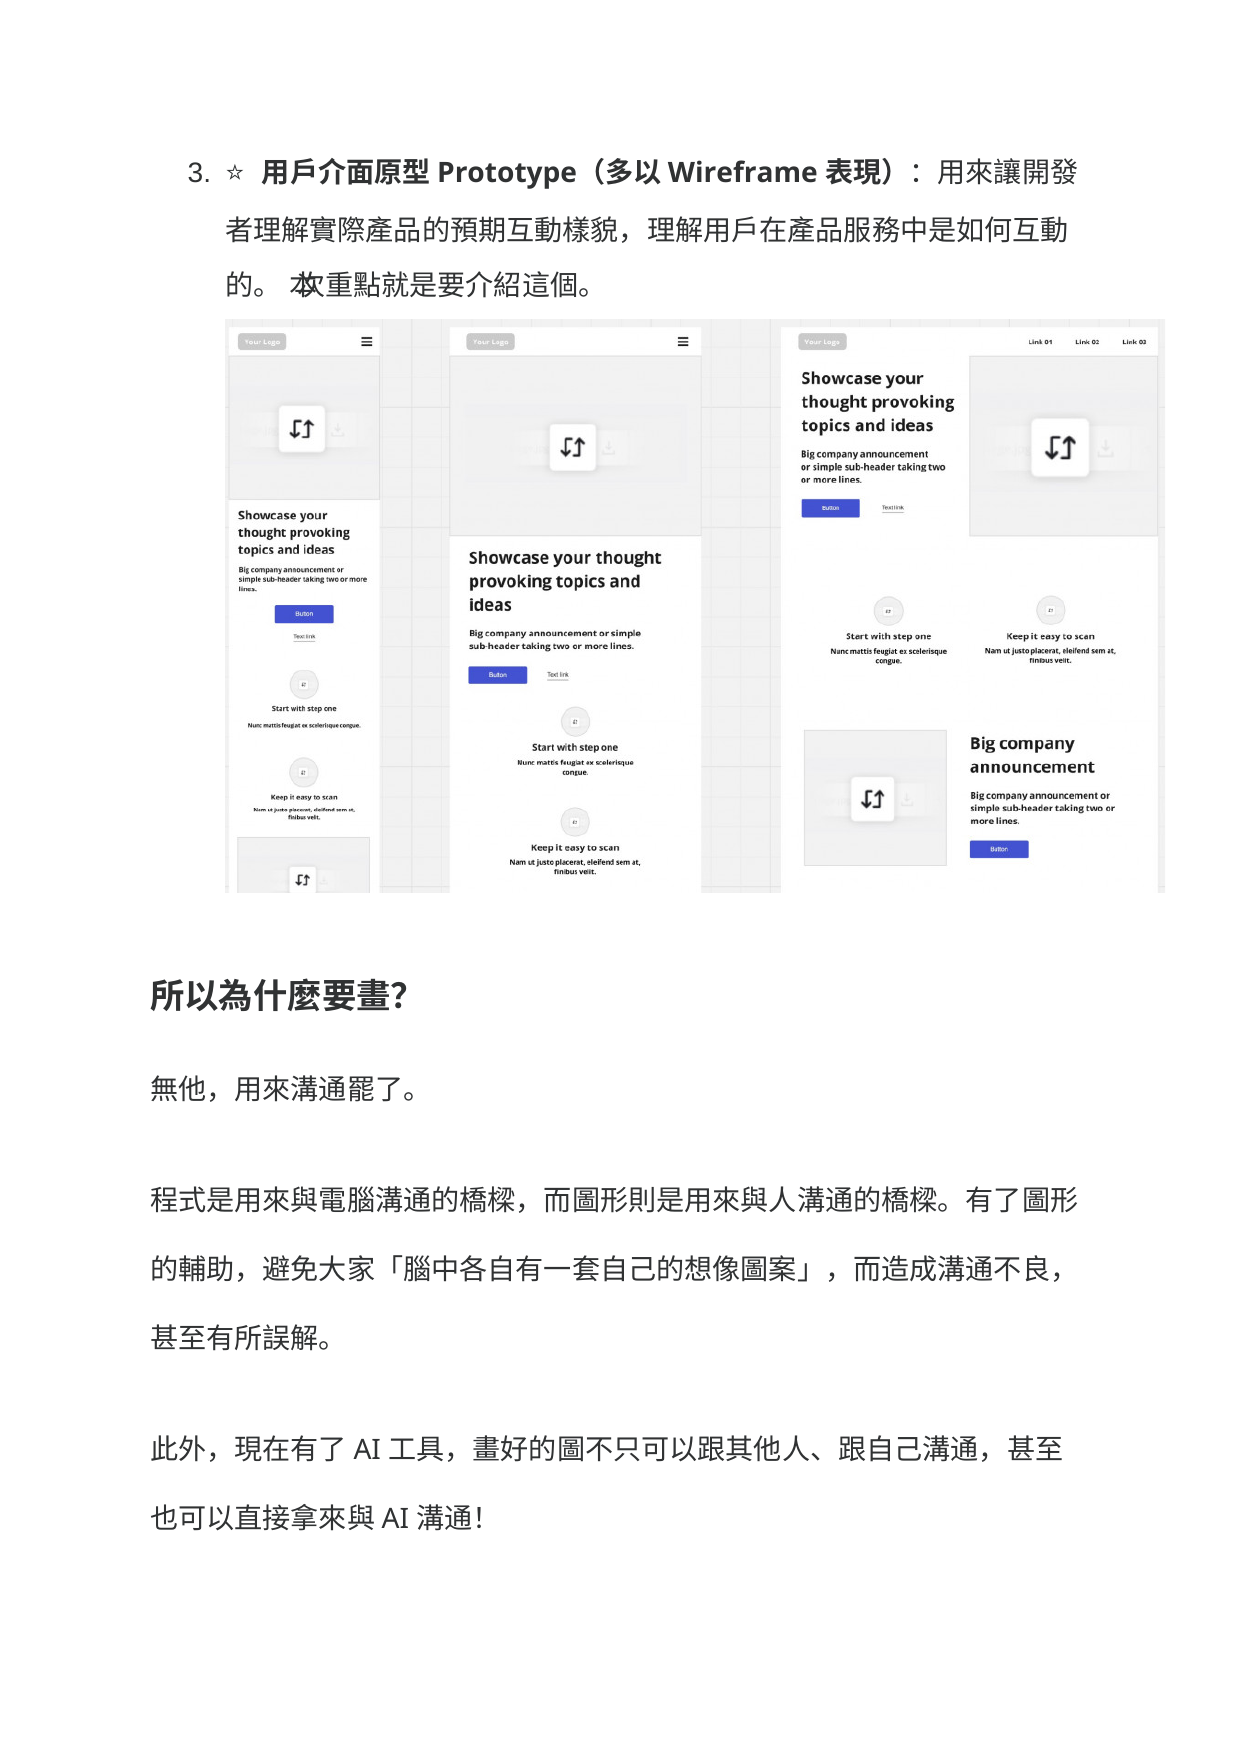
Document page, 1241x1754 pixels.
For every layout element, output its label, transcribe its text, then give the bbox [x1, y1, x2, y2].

subtitle 所以為什麼要畫？ [150, 969, 1090, 1019]
picture [225, 319, 1166, 893]
text 此外，現在有了 AI 工具，畫好的圖不只可以跟其他人、跟自己溝通，甚至也可以直接拿來與 AI 溝通！ [150, 1427, 1090, 1537]
text 無他，用來溝通罷了。 [150, 1067, 1090, 1107]
text 程式是用來與電腦溝通的橋樑，而圖形則是用來與人溝通的橋樑。有了圖形的輔助，避免大家「腦中各自有一套自己的想像圖案」，而造成溝通不良，甚至有所誤解。 [150, 1177, 1090, 1356]
